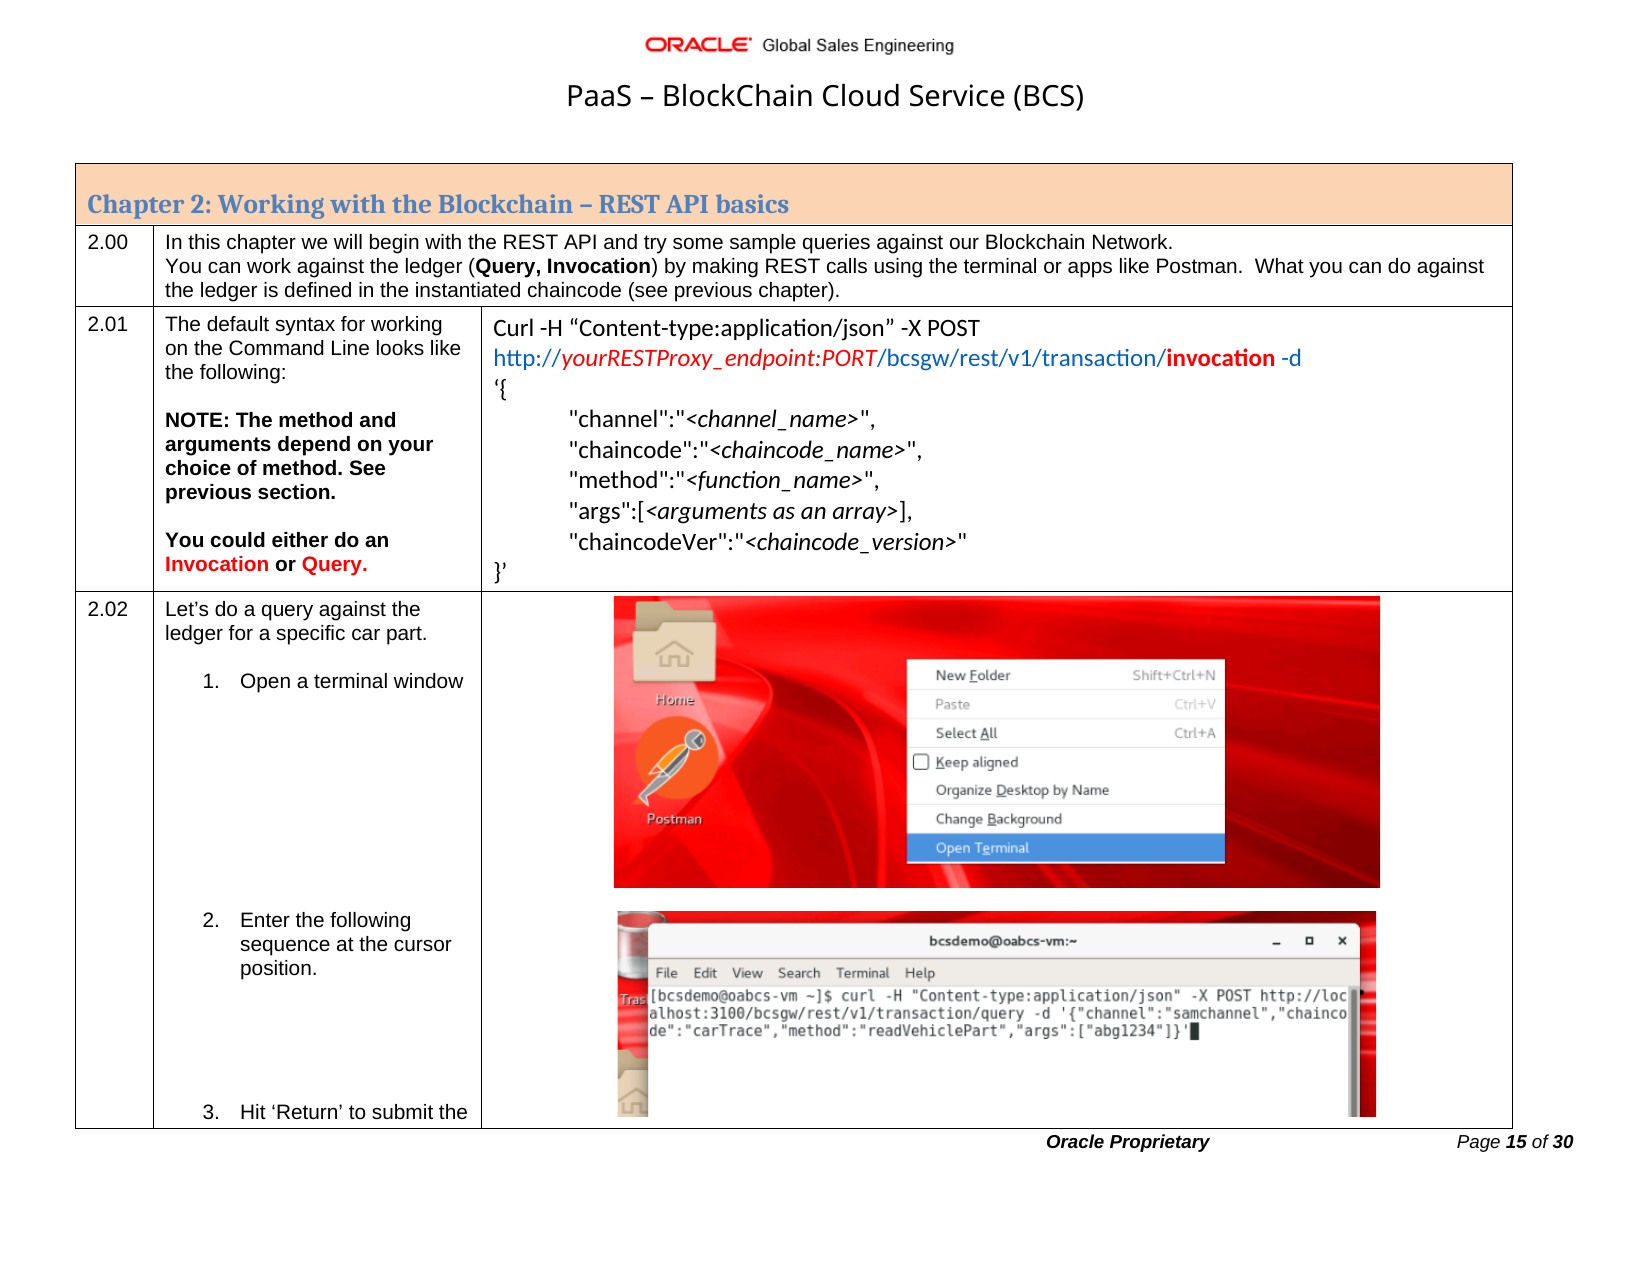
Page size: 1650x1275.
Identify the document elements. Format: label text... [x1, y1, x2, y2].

table_cell Curl -H “Content-type:application/json” -X POST http://yourRESTProxy_endpoint:PORT/bcsgw/rest/v1/transaction/invocation -d ‘{ "channel":"<channel_name>", "chaincode":"<chaincode_name>", "method":"<function_name>", "args":[<arguments as an array>], "chaincodeVer":"<chaincode_version>" }’ [482, 307, 1512, 591]
table_header Chapter 2: Working with the Blockchain – REST API basics [76, 164, 1512, 224]
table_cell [154, 592, 481, 1128]
table_cell The default syntax for working on the Command Line looks like the following: NOTE: The method and arguments depend on your choice of method. See previous section. You could either do an Invocation or Query. [154, 307, 481, 591]
picture [617, 911, 1377, 1117]
table_cell 2.00 [76, 226, 153, 306]
table_cell 2.02 [76, 592, 153, 1128]
table_cell In this chapter we will begin with the REST API and try some sample queries against our Blockchain Network. You can work against the ledger (Query, Invocation) by making REST calls using the terminal or apps like Postman. What you can do against the ledger is defined in the instantiated chaincode (see previous chapter). [154, 226, 1512, 306]
picture [641, 31, 961, 67]
table_cell 2.01 [76, 307, 153, 591]
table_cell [482, 592, 1512, 1128]
picture [613, 596, 1381, 888]
